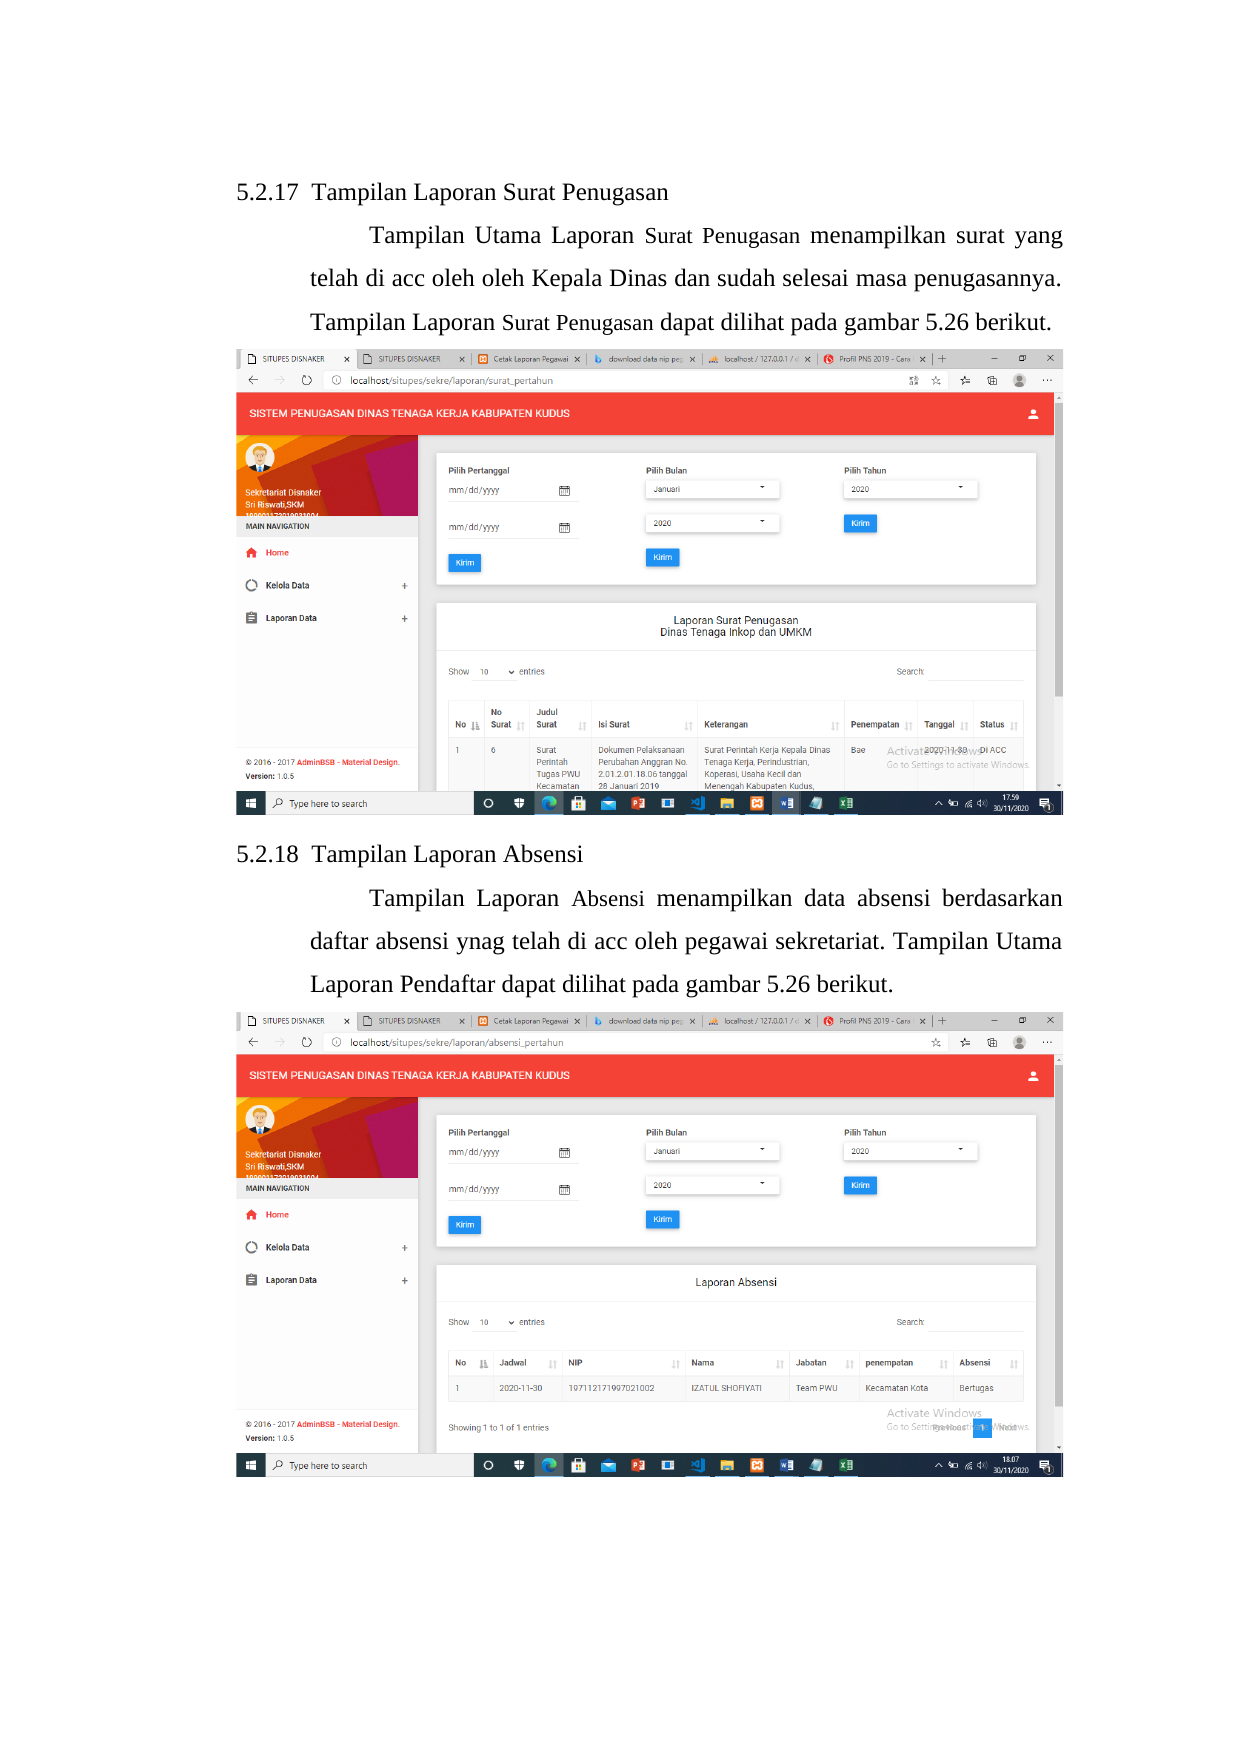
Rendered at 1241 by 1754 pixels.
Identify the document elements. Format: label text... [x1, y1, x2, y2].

text Tampilan Laporan Absensi menampilkan data absensi berdasarkan daftar absensi ynag telah di acc oleh pegawai sekretariat. Tampilan Utama Laporan Pendaftar dapat dilihat pada gambar 5.26 berikut. [310, 883, 1063, 998]
picture [236, 349, 1064, 815]
subtitle 5.2.18 Tampilan Laporan Absensi [236, 839, 1063, 868]
text Tampilan Utama Laporan Surat Penugasan menampilkan surat yang telah di acc oleh oleh Kepala Dinas dan sudah selesai masa penugasannya. Tampilan Laporan Surat Penugasan dapat dilihat pada gambar 5.26 berikut. [310, 220, 1063, 335]
picture [236, 1012, 1064, 1477]
subtitle 5.2.17 Tampilan Laporan Surat Penugasan [236, 177, 1063, 206]
